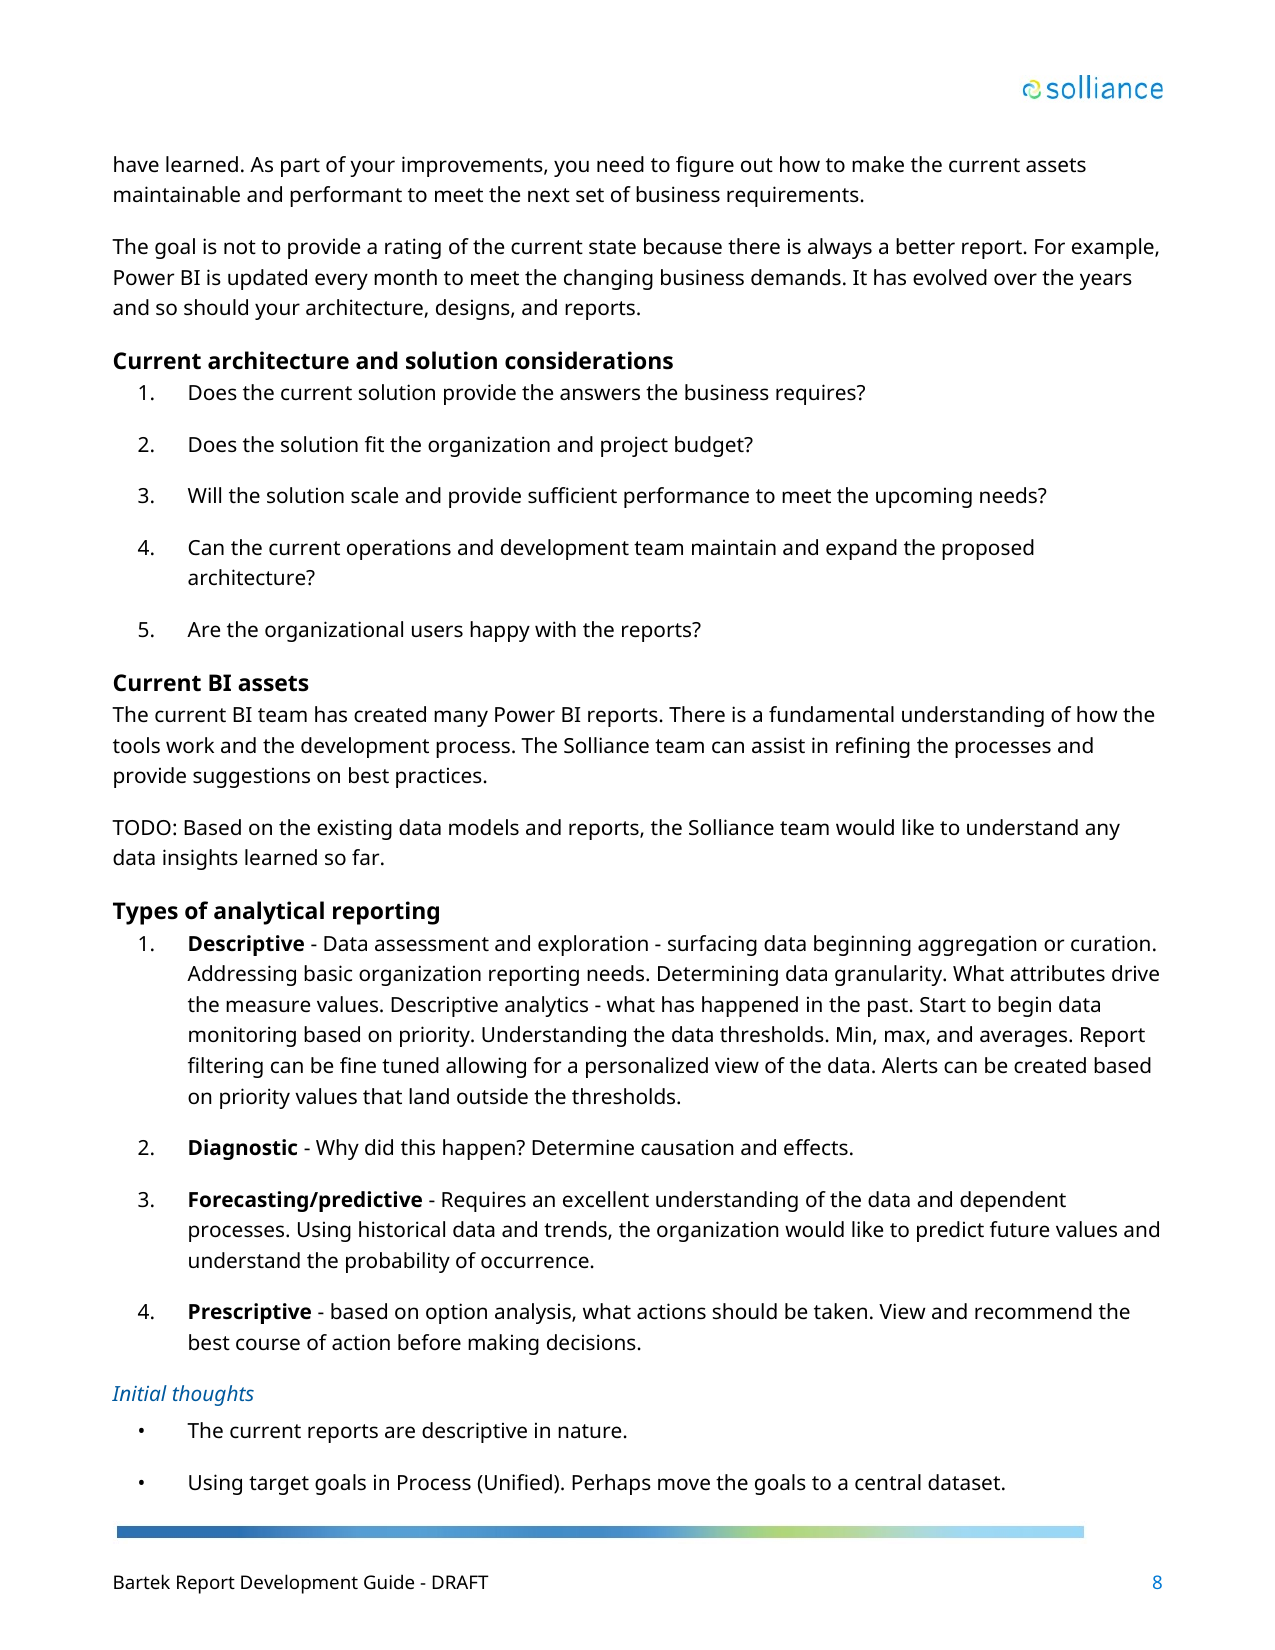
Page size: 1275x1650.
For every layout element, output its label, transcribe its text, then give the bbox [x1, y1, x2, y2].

list Can the current operations and development team maintain and expand the proposed architecture? [137, 533, 1162, 592]
subtitle Types of analytical reporting [112, 895, 1162, 926]
list Using target goals in Process (Unified). Perhaps move the goals to a central dataset. [137, 1468, 1162, 1496]
list Does the solution fit the organization and project budget? [137, 430, 1162, 458]
list Are the organizational users happy with the reports? [137, 615, 1162, 643]
list Diagnostic - Why did this happen? Determine causation and effects. [137, 1133, 1162, 1162]
list Forecasting/predictive - Requires an excellent understanding of the data and dependent processes. Using historical data and trends, the organization would like to predict future values and understand the probability of occurrence. [137, 1185, 1162, 1274]
list Will the solution scale and provide sufficient performance to meet the upcoming needs? [137, 481, 1162, 510]
picture [112, 1521, 1088, 1544]
list Prescriptive - based on option analysis, what actions should be taken. View and recommend the best course of action before making decisions. [137, 1297, 1162, 1357]
list The current reports are descriptive in nature. [137, 1416, 1162, 1445]
text The goal is not to provide a rating of the current state because there is always a better report. For example, Power BI is updated every month to meet the changing business demands. It has evolved over the years and so should your architecture, designs, and reports. [112, 232, 1162, 322]
subtitle Current BI assets [112, 666, 1162, 698]
list Descriptive - Data assessment and exploration - surfacing data beginning aggregation or curation. Addressing basic organization reporting needs. Determining data granularity. What attributes drive the measure values. Descriptive analytics - what has happened in the past. Start to begin data monitoring based on priority. Understanding the data thresholds. Min, max, and averages. Report filtering can be fine tuned allowing for a personalized view of the data. Alerts can be created based on priority values that land outside the thresholds. [137, 929, 1162, 1110]
text The current BI team has created many Power BI reports. There is a fundamental understanding of how the tools work and the development process. The Solliance team can assist in refining the processes and provide suggestions on best practices. [112, 700, 1162, 790]
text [112, 150, 1162, 209]
list Does the current solution provide the answers the business requires? [137, 378, 1162, 407]
picture [1018, 75, 1163, 103]
subtitle Current architecture and solution considerations [112, 345, 1162, 376]
text TODO: Based on the existing data models and reports, the Solliance team would like to understand any data insights learned so far. [112, 813, 1162, 872]
subtitle Initial thoughts [112, 1379, 1162, 1408]
